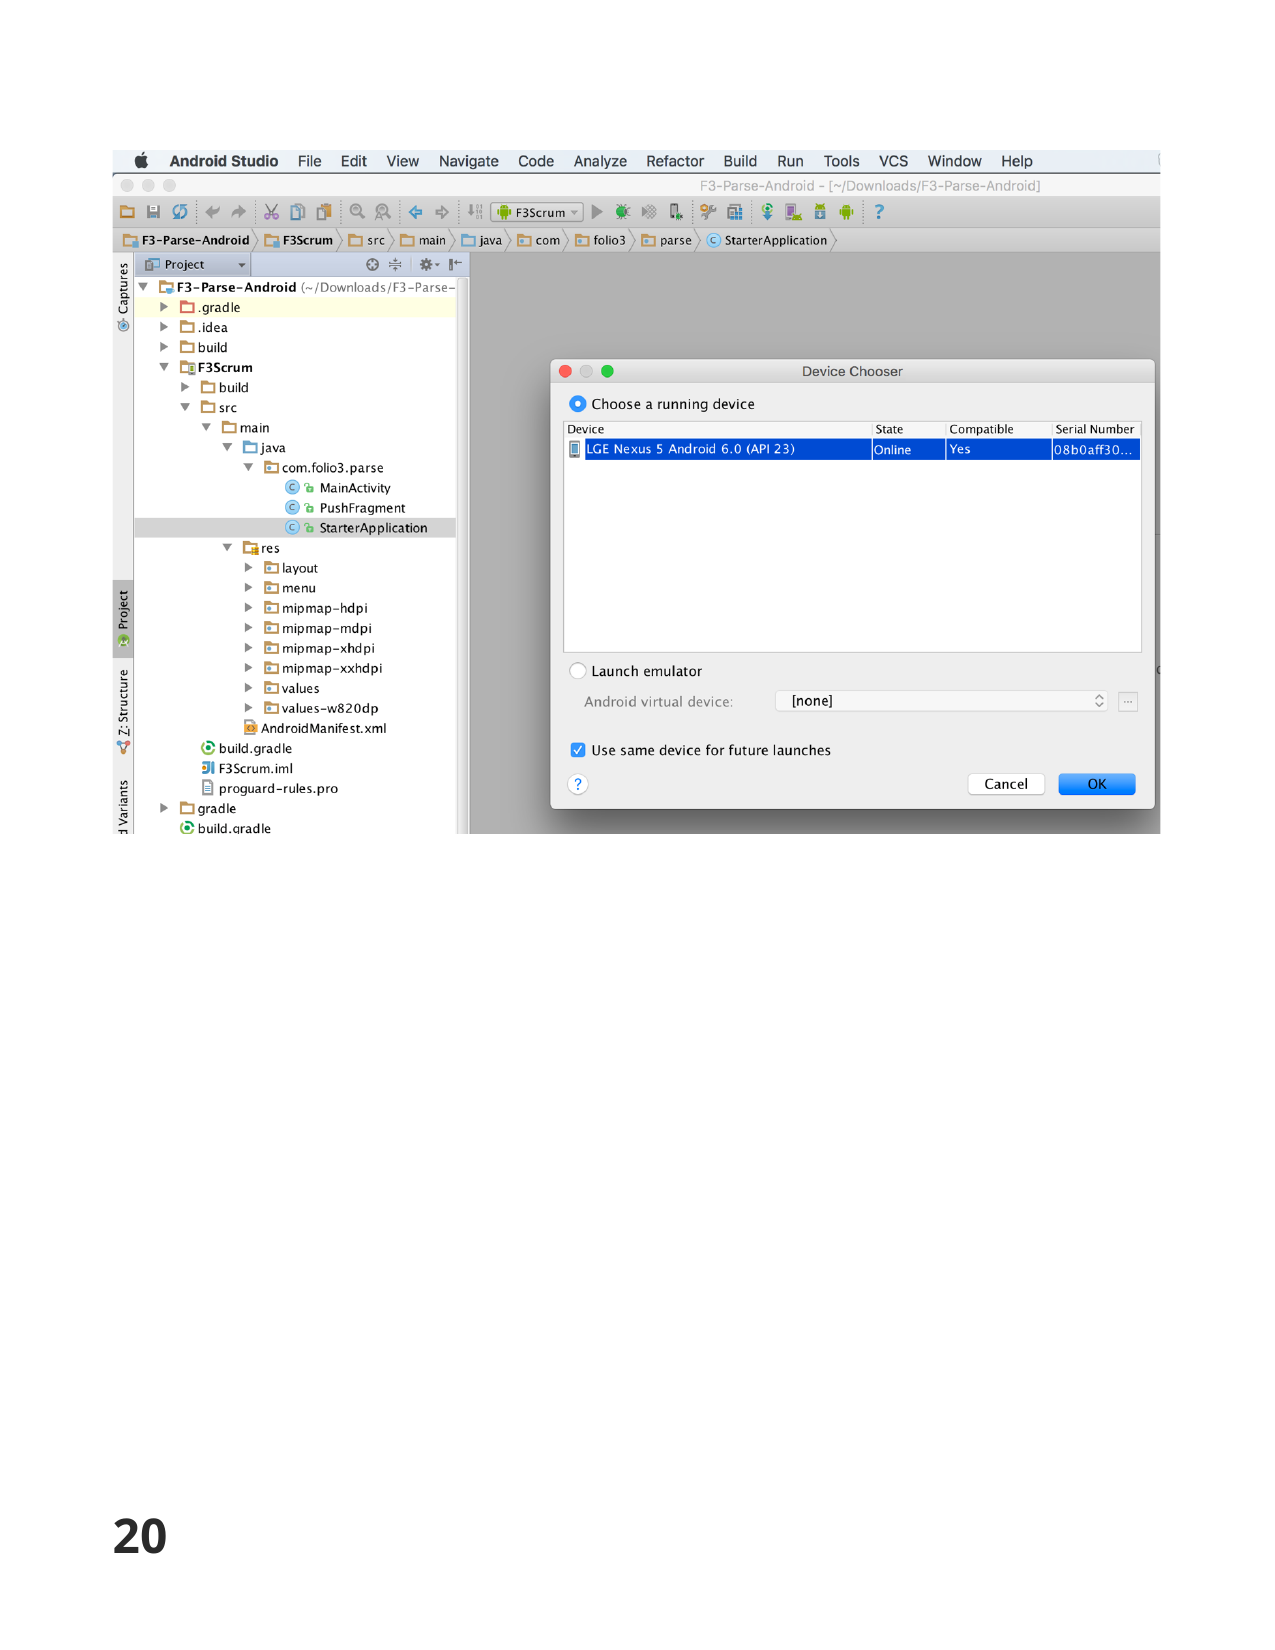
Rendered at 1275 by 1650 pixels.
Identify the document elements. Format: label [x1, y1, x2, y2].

picture [112, 150, 1161, 834]
